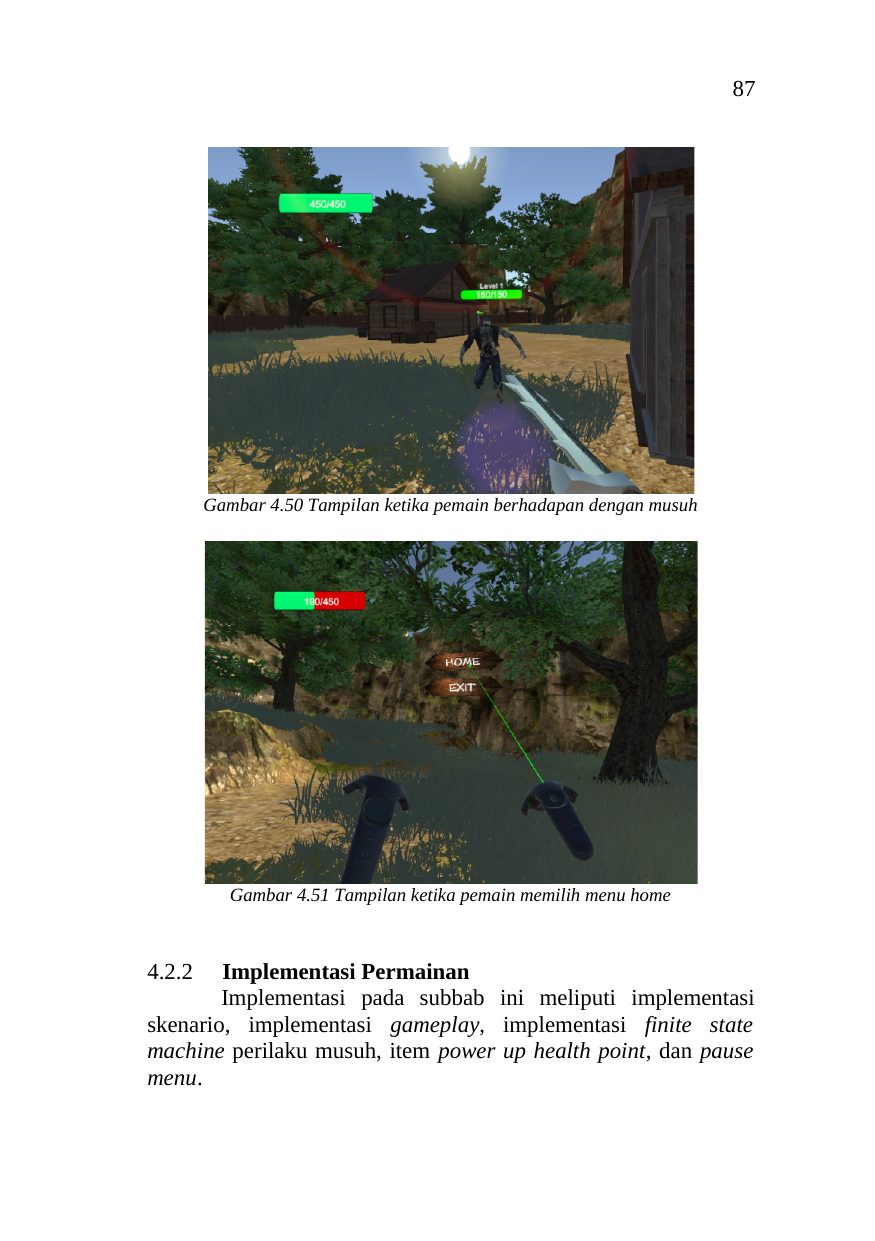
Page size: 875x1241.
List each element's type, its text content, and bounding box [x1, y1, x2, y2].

text Gambar 4.12 Tampilan ketika pemain berhadapan dengan musuh [147, 494, 755, 515]
text Implementasi pada subbab ini meliputi implementasi skenario, implementasi gameplay, implementasi finite state machine perilaku musuh, item power up health point, dan pause menu. [147, 984, 755, 1090]
picture [204, 541, 698, 884]
subtitle Implementasi Permainan [147, 958, 755, 984]
picture [208, 147, 695, 494]
text Gambar 4.13 Tampilan ketika pemain memilih menu home [147, 884, 755, 905]
